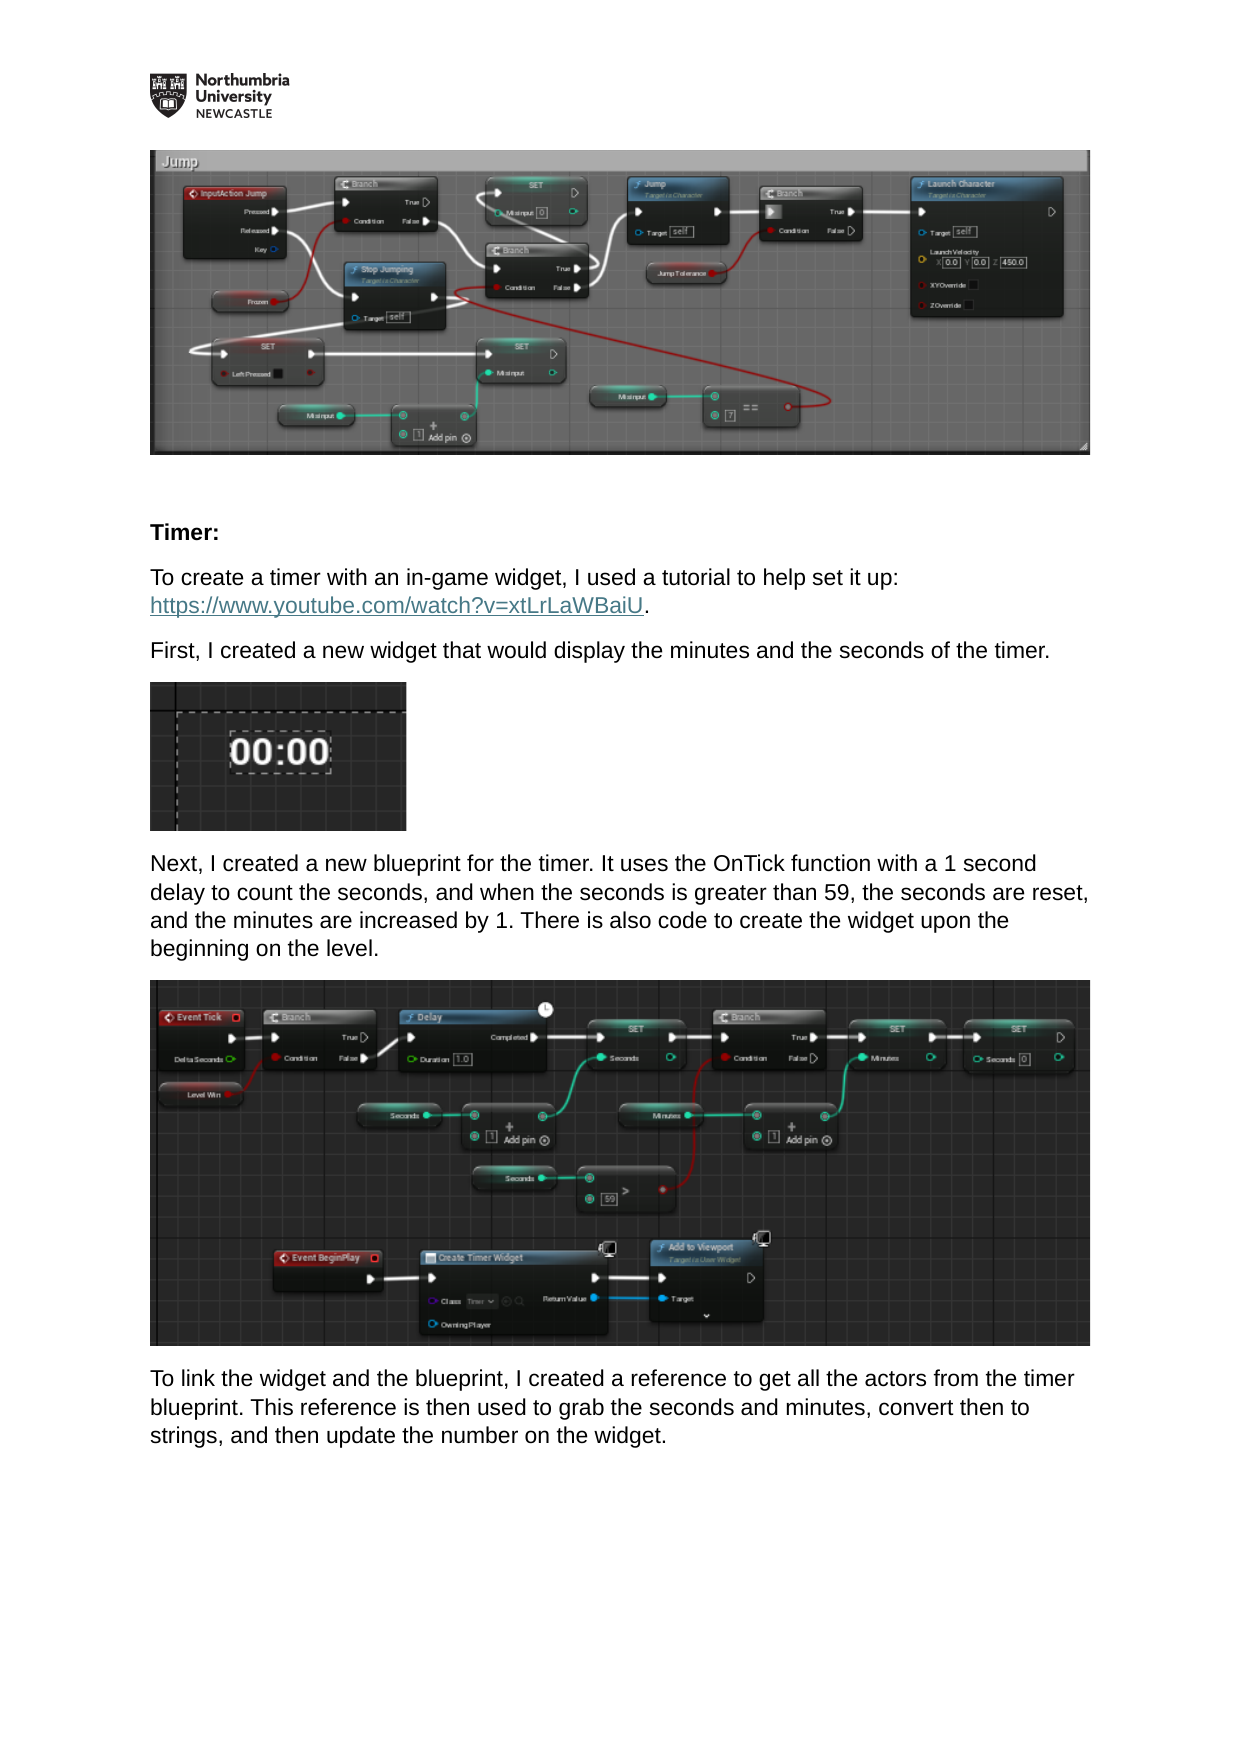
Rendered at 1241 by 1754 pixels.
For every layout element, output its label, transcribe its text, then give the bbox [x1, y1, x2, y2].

picture [150, 73, 290, 118]
text To link the widget and the blueprint, I created a reference to get all the actors from the timer blueprint. This reference is then used to grab the seconds and minutes, convert then to strings, and then update the number on the widget. [150, 1365, 1090, 1448]
picture [150, 150, 1091, 455]
text Timer: [150, 519, 1090, 545]
picture [150, 980, 1091, 1346]
text Next, I created a new blueprint for the timer. It uses the OnTick function with a 1 second delay to count the seconds, and when the seconds is greater than 59, the seconds are reset, and the minutes are increased by 1. There is also code to create the widget upon the beginning on the level. [150, 850, 1090, 962]
text To create a timer with an in-game widget, I used a tutorial to help set it up: https://www.youtube.com/watch?v=xtLrLaWBaiU. [150, 564, 1090, 618]
text First, I created a new widget that would display the minutes and the seconds of the timer. [150, 637, 1090, 664]
picture [150, 682, 407, 831]
